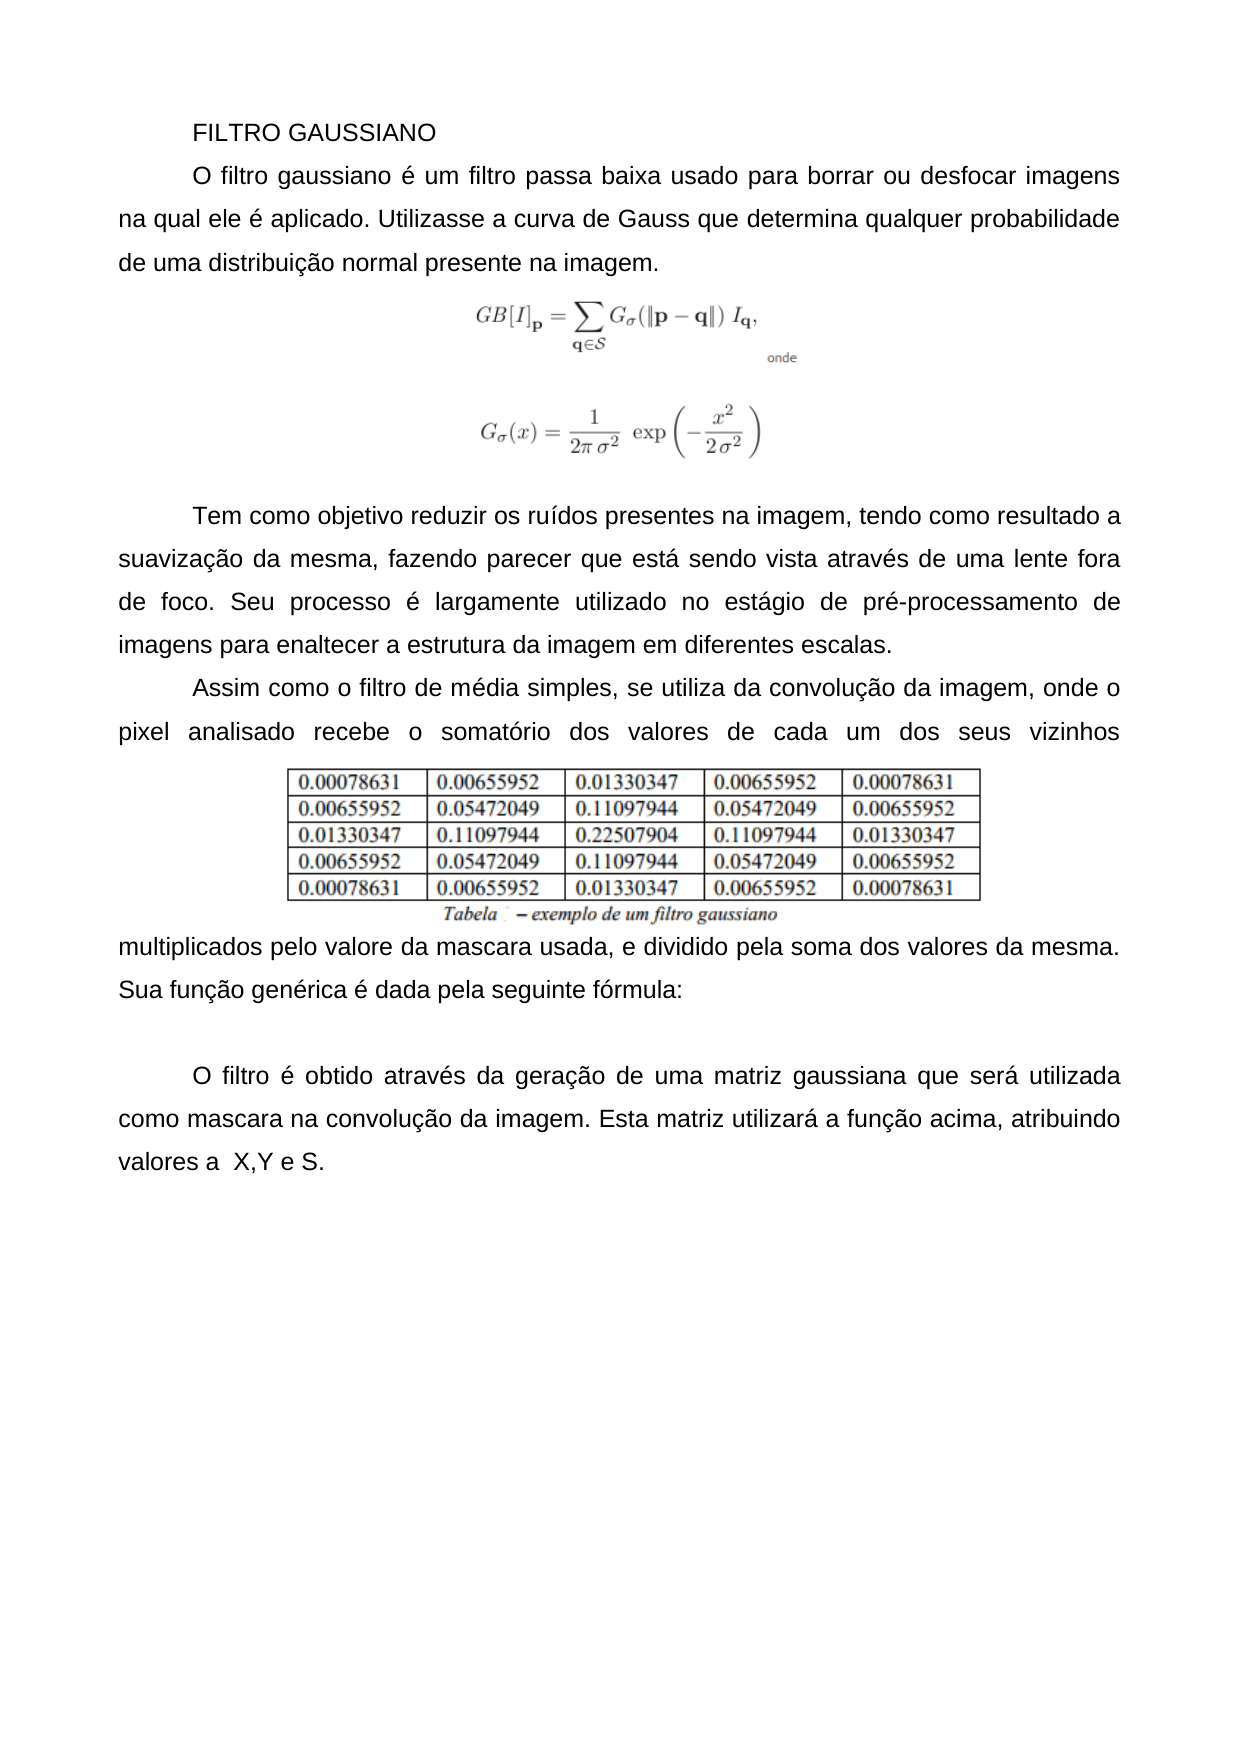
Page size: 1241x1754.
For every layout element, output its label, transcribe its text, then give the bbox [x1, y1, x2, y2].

text Tem como objetivo reduzir os ruídos presentes na imagem, tendo como resultado a suavização da mesma, fazendo parecer que está sendo vista através de uma lente fora de foco. Seu processo é largamente utilizado no estágio de pré-processamento de imagens para enaltecer a estrutura da imagem em diferentes escalas. [118, 291, 1122, 659]
picture [242, 757, 1003, 932]
text O filtro é obtido através da geração de uma matriz gaussiana que será utilizada como mascara na convolução da imagem. Esta matriz utilizará a função acima, atribuindo valores a X,Y e S. [118, 1061, 1122, 1176]
text O filtro gaussiano é um filtro passa baixa usado para borrar ou desfocar imagens na qual ele é aplicado. Utilizasse a curva de Gauss que determina qualquer probabilidade de uma distribuição normal presente na imagem. [118, 161, 1122, 276]
text FILTRO GAUSSIANO [192, 118, 1122, 147]
picture [468, 285, 809, 472]
